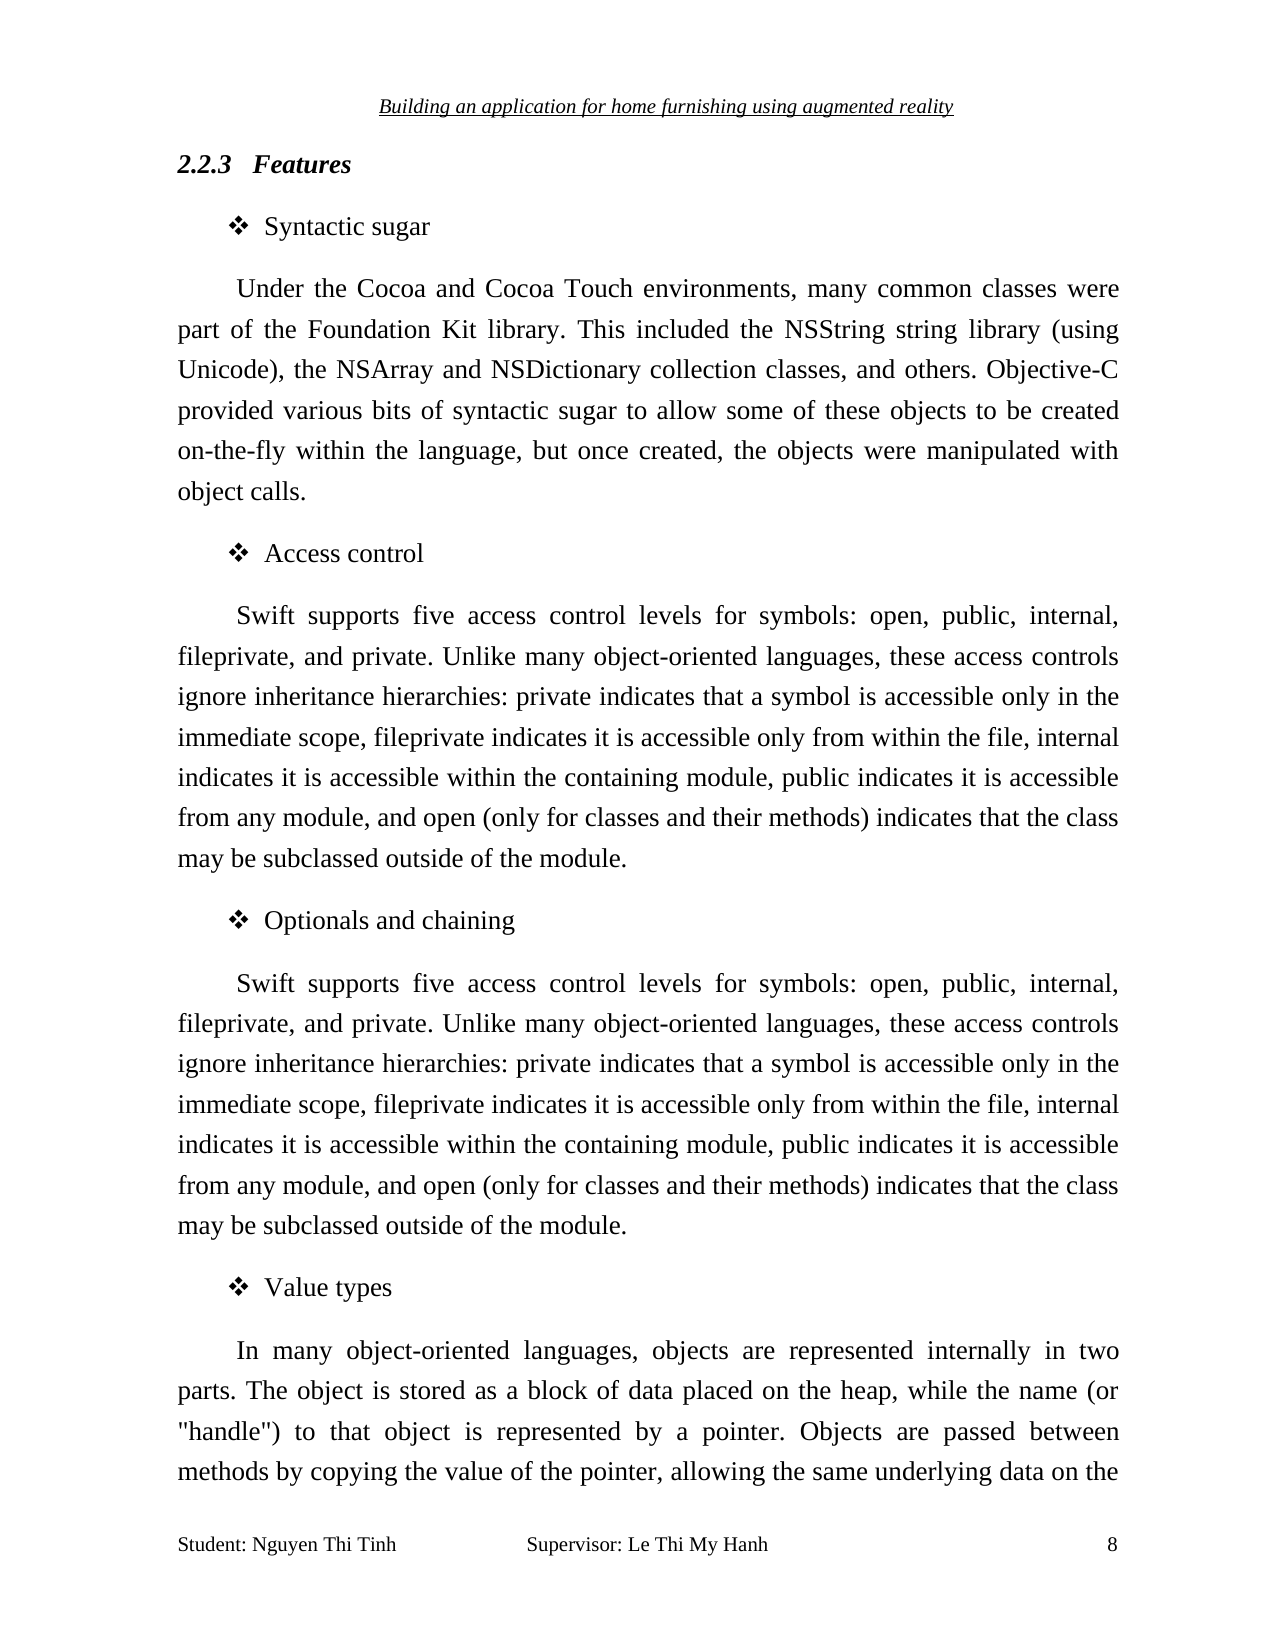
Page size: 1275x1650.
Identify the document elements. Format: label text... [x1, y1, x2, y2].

text Under the Cocoa and Cocoa Touch environments, many common classes were part of the Foundation Kit library. This included the NSString string library (using Unicode), the NSArray and NSDictionary collection classes, and others. Objective-C provided various bits of syntactic sugar to allow some of these objects to be created on-the-fly within the language, but once created, the objects were manipulated with object calls. [177, 272, 1120, 506]
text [177, 1334, 1120, 1486]
list Syntactic sugar [226, 210, 1120, 241]
list Access control [226, 537, 1120, 568]
list Optionals and chaining [226, 904, 1120, 935]
text Swift supports five access control levels for symbols: open, public, internal, fileprivate, and private. Unlike many object-oriented languages, these access controls ignore inheritance hierarchies: private indicates that a symbol is accessible only in the immediate scope, fileprivate indicates it is accessible only from within the file, internal indicates it is accessible within the containing module, public indicates it is accessible from any module, and open (only for classes and their methods) indicates that the class may be subclassed outside of the module. [177, 599, 1120, 873]
list Value types [226, 1271, 1120, 1303]
text Swift supports five access control levels for symbols: open, public, internal, fileprivate, and private. Unlike many object-oriented languages, these access controls ignore inheritance hierarchies: private indicates that a symbol is accessible only in the immediate scope, fileprivate indicates it is accessible only from within the file, internal indicates it is accessible within the containing module, public indicates it is accessible from any module, and open (only for classes and their methods) indicates that the class may be subclassed outside of the module. [177, 967, 1120, 1240]
list Features [177, 148, 1120, 179]
